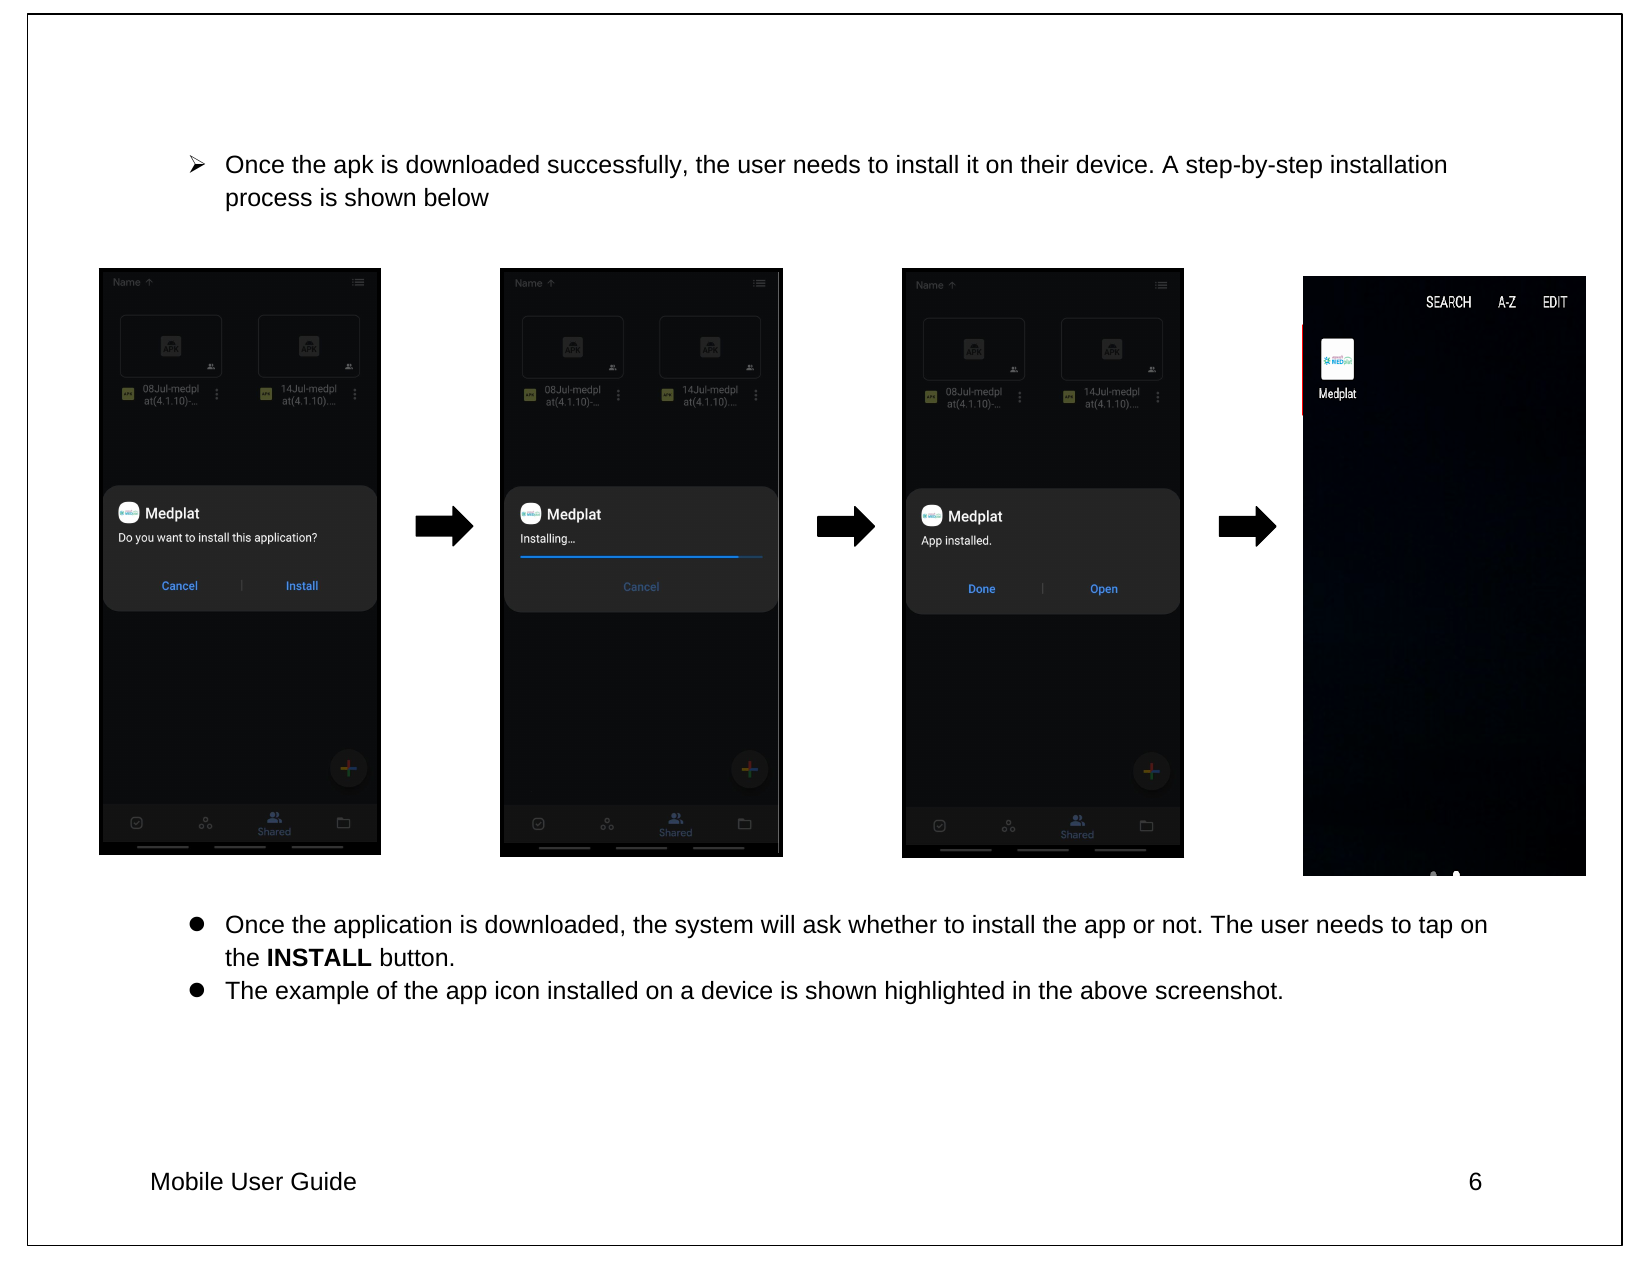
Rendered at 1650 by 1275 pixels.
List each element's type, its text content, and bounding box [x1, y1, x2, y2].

picture [504, 272, 779, 853]
picture [103, 272, 377, 851]
picture [906, 272, 1180, 854]
picture [1303, 276, 1586, 876]
list Once the apk is downloaded successfully, the user needs to install it on their device. A step-by-step installation process is shown below [187, 150, 1500, 212]
list Once the application is downloaded, the system will ask whether to install the app or not. The user needs to tap on the INSTALL button. [187, 909, 1500, 971]
list The example of the app icon installed on a device is shown highlighted in the above screenshot. [187, 976, 1500, 1004]
